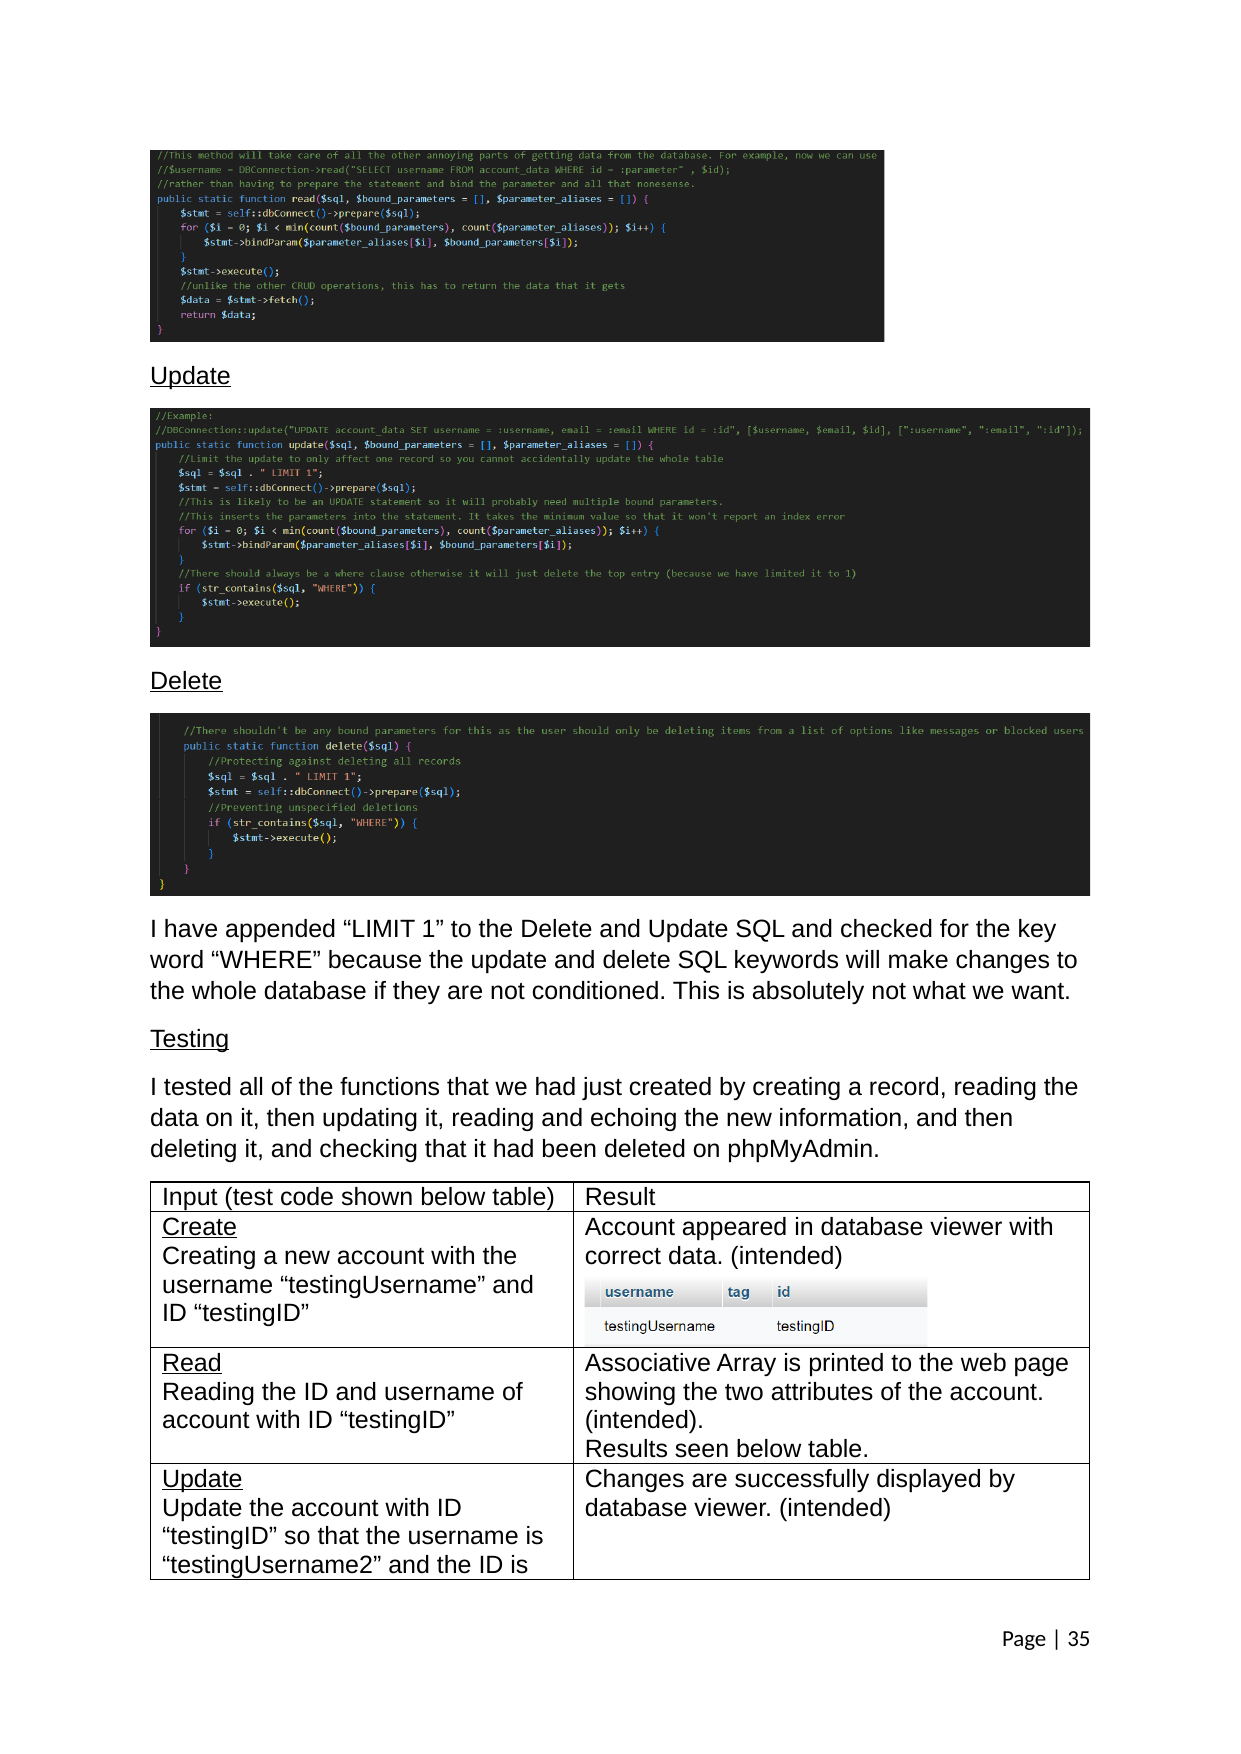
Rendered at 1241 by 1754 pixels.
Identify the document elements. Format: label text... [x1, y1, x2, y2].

table_cell Account appeared in database viewer with correct data. (intended) [574, 1212, 1089, 1347]
picture [150, 408, 1091, 647]
picture [150, 150, 885, 342]
table_cell Read Reading the ID and username of account with ID “testingID” [151, 1348, 573, 1463]
table_cell Associative Array is printed to the web page showing the two attributes of the account. (intended). Results seen below table. [574, 1348, 1089, 1463]
table_header Result [574, 1183, 1089, 1211]
table_header Input (test code shown below table) [151, 1183, 573, 1211]
picture [584, 1269, 928, 1347]
table_cell Changes are successfully displayed by database viewer. (intended) [574, 1464, 1089, 1579]
text Delete [150, 666, 1090, 694]
text I tested all of the functions that we had just created by creating a record, reading the data on it, then updating it, reading and echoing the new information, and then deleting it, and checking that it had been deleted on phpMyAdmin. [150, 1072, 1090, 1162]
table_cell Create Creating a new account with the username “testingUsername” and ID “testingID” [151, 1212, 573, 1347]
text Testing [150, 1024, 1090, 1053]
picture [150, 713, 1091, 896]
text Update [150, 361, 1090, 389]
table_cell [151, 1464, 573, 1579]
text I have appended “LIMIT 1” to the Delete and Update SQL and checked for the key word “WHERE” because the update and delete SQL keywords will make changes to the whole database if they are not conditioned. This is absolutely not what we want. [150, 914, 1090, 1005]
